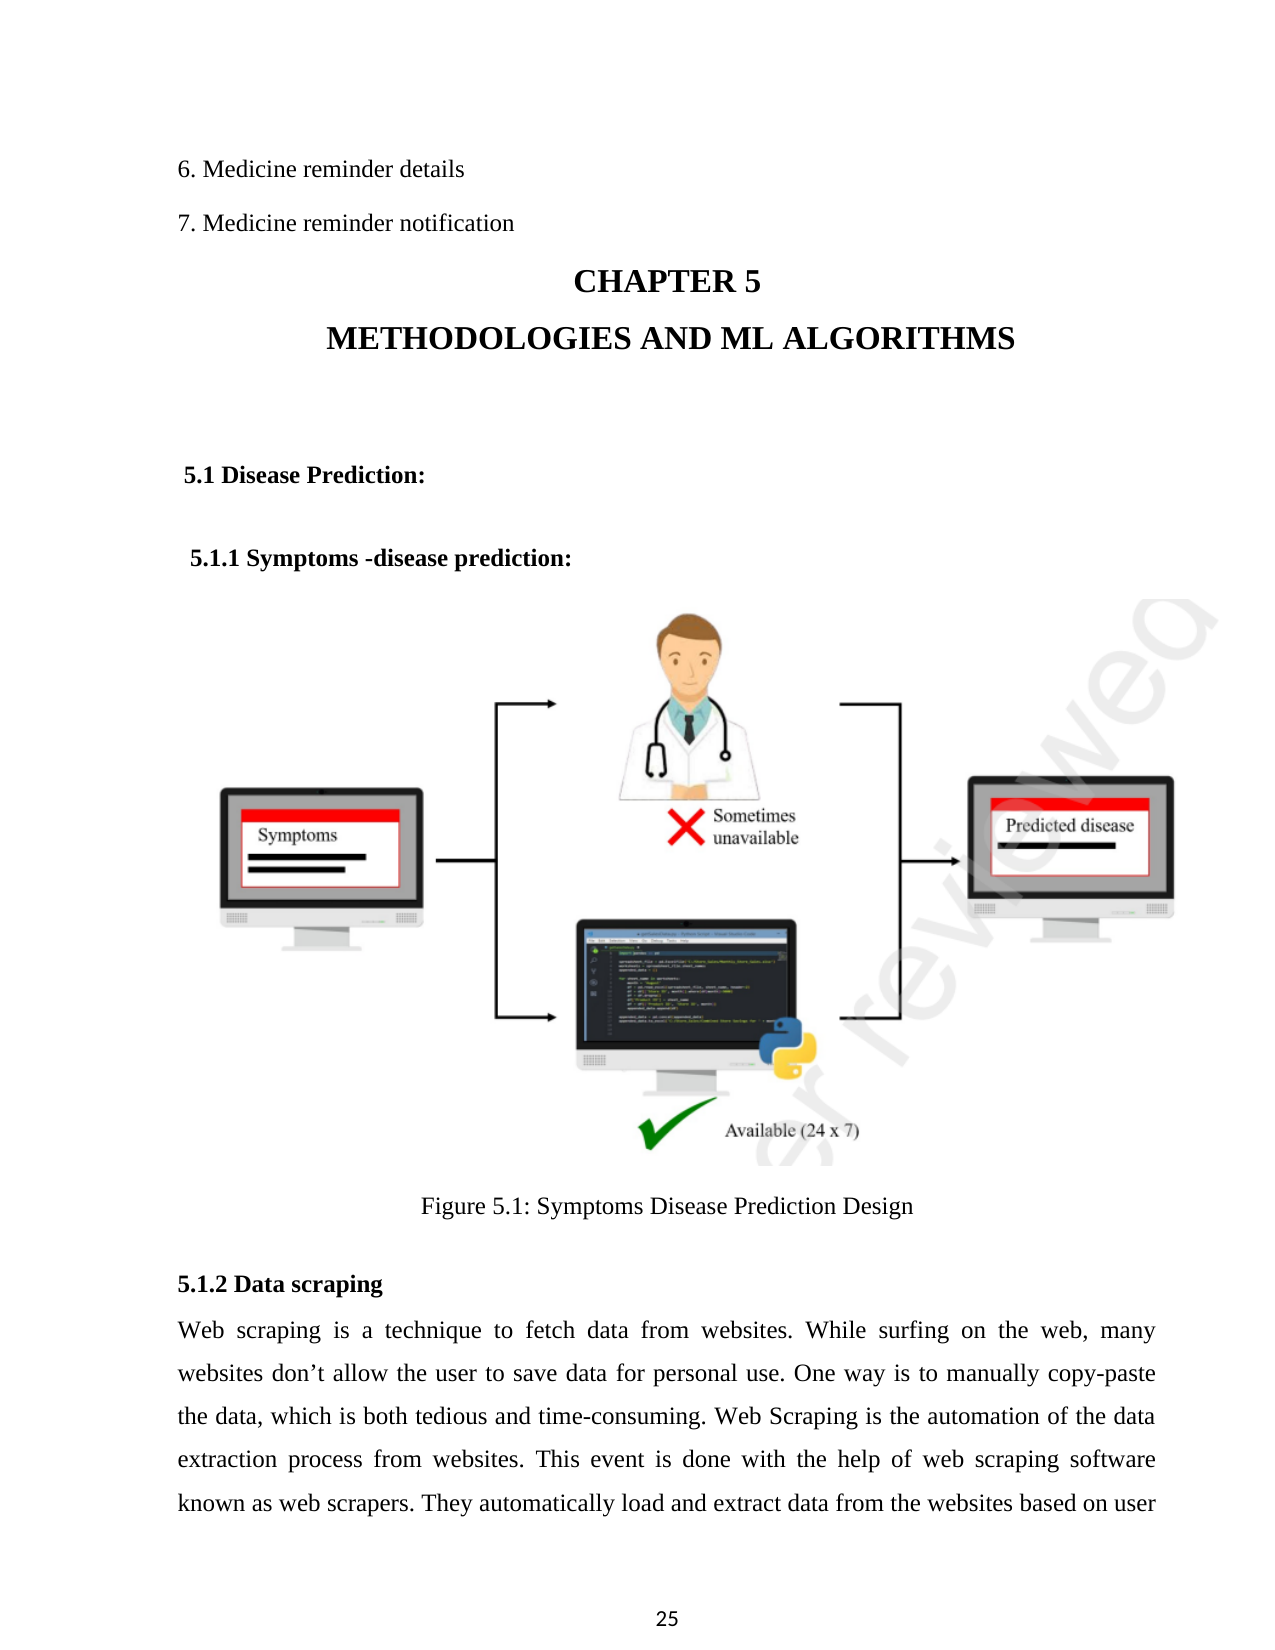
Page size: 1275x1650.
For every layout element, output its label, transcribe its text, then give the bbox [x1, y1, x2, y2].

text 5.1.1 Symptoms -disease prediction: [177, 543, 1157, 572]
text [177, 1315, 1157, 1516]
subtitle 5.1 Disease Prediction: [177, 461, 1157, 489]
text 7. Medicine reminder notification [177, 208, 1157, 237]
text CHAPTER 5 [177, 262, 1157, 300]
picture [177, 599, 1253, 1166]
text 5.1.2 Data scraping [177, 1269, 1157, 1298]
text 6. Medicine reminder details [177, 154, 1157, 183]
text METHODOLOGIES AND ML ALGORITHMS [177, 318, 1157, 357]
text Figure 5.1: Symptoms Disease Prediction Design [177, 1191, 1157, 1219]
